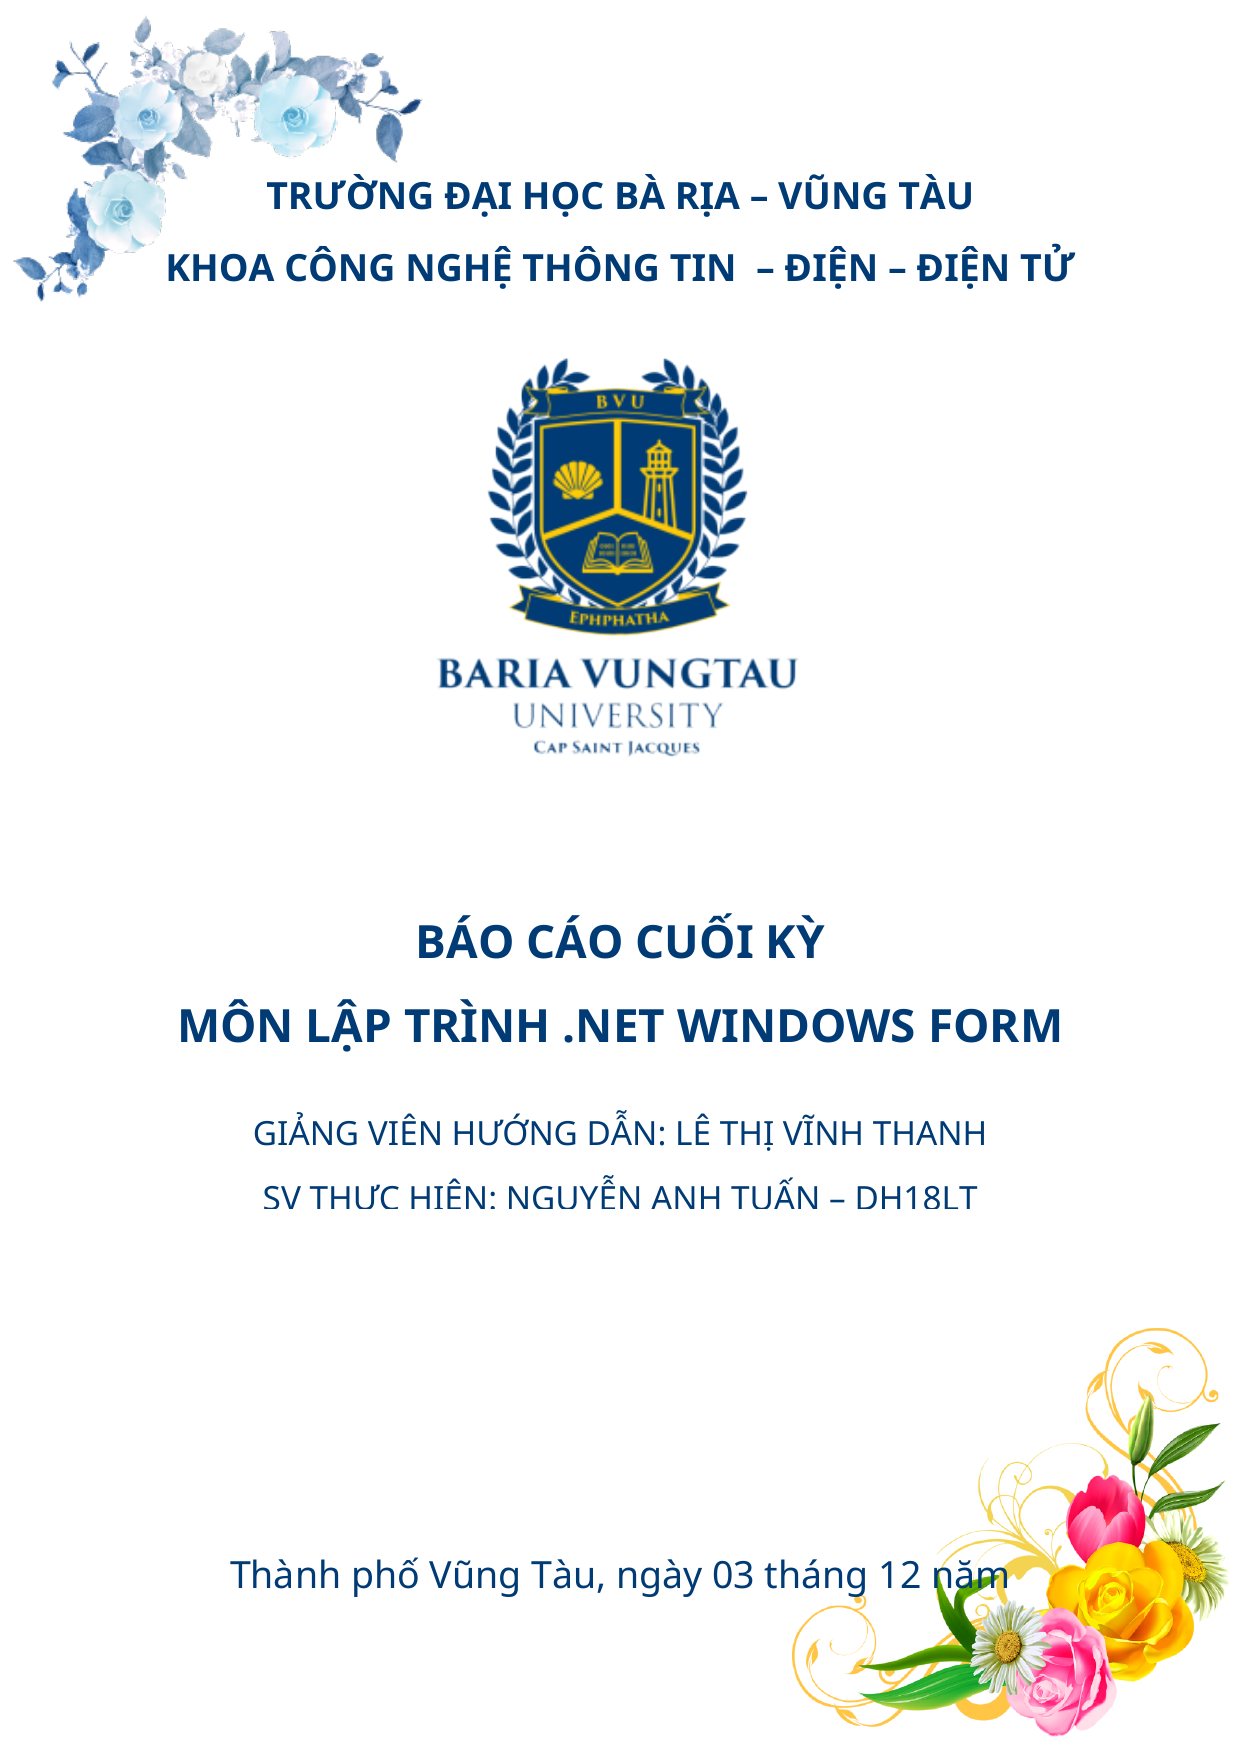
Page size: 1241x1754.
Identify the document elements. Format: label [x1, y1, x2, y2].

picture [765, 1287, 1238, 1754]
picture [0, 0, 857, 797]
